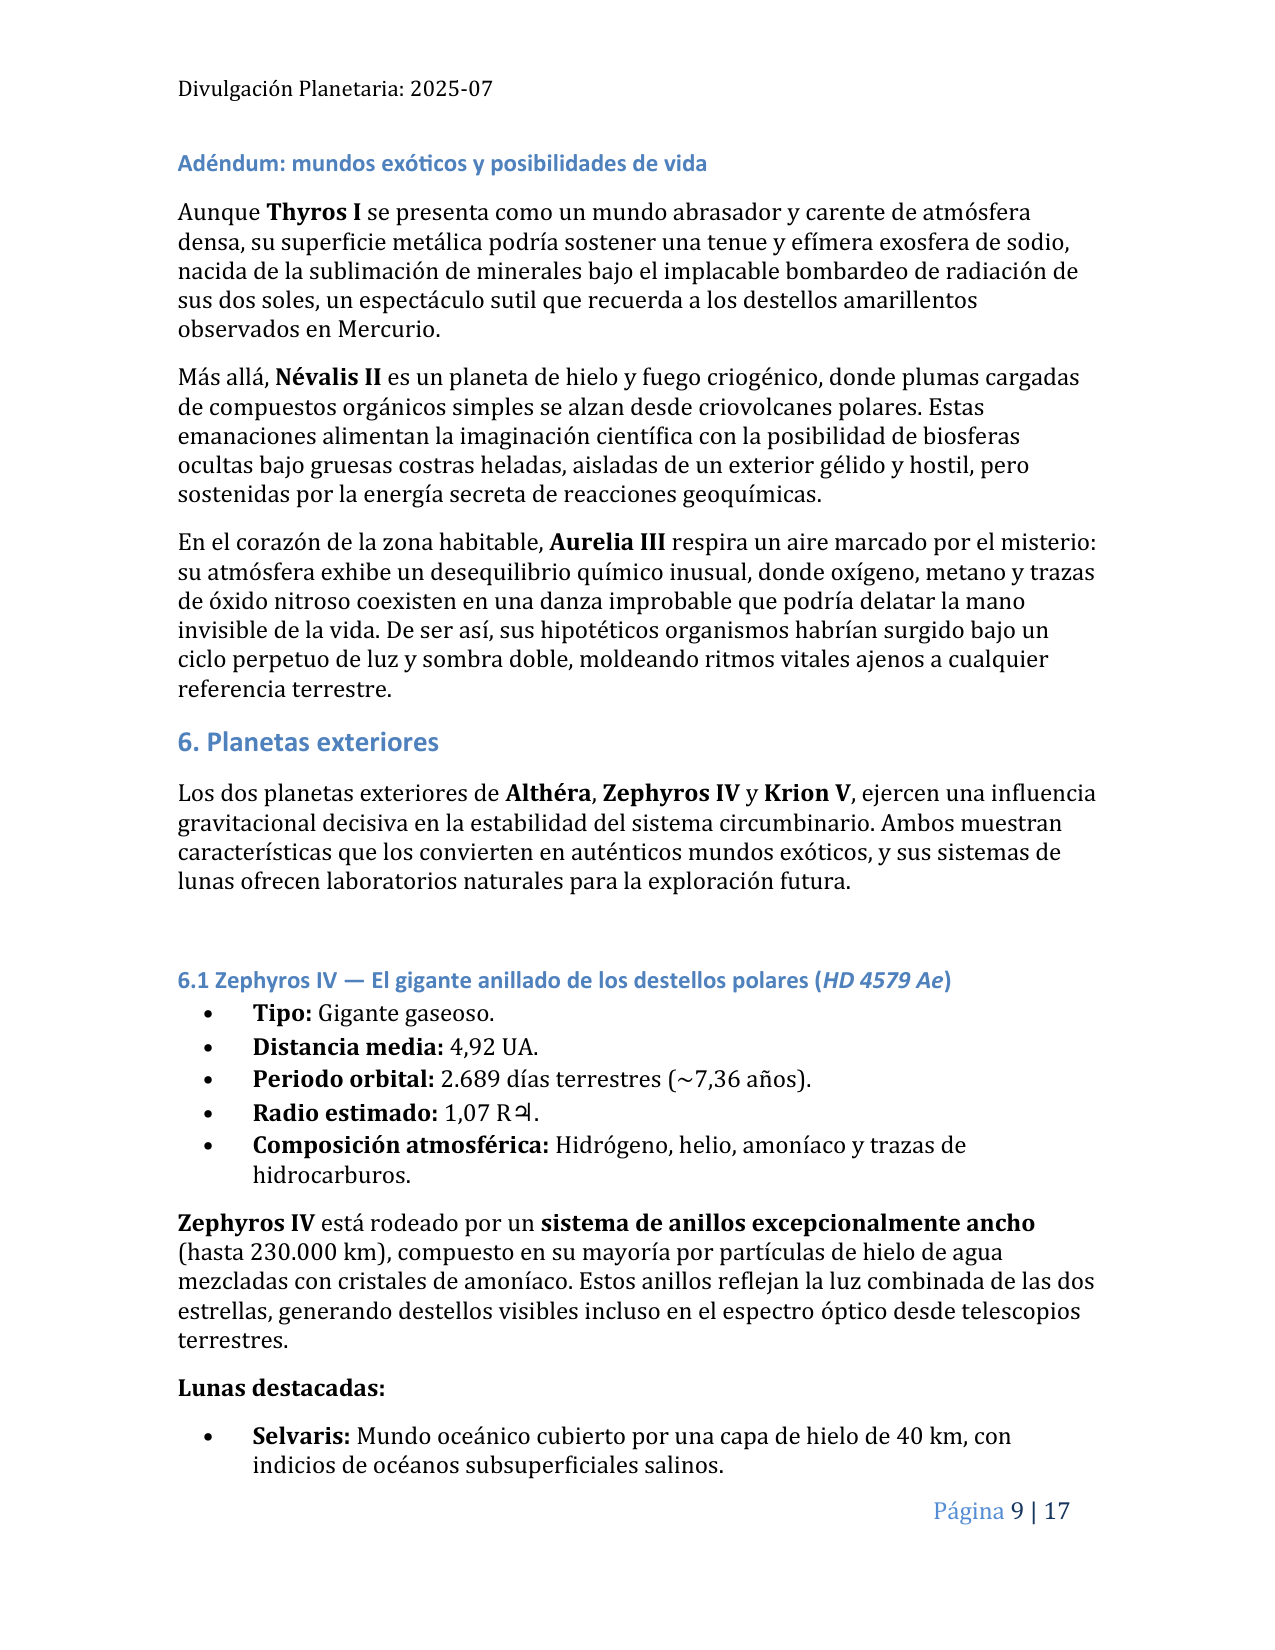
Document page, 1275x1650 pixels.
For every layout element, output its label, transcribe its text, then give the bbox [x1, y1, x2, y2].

text Los dos planetas exteriores de Althéra, Zephyros IV y Krion V, ejercen una influencia gravitacional decisiva en la estabilidad del sistema circumbinario. Ambos muestran características que los convierten en auténticos mundos exóticos, y sus sistemas de lunas ofrecen laboratorios naturales para la exploración futura. [177, 778, 1098, 895]
list Distancia media: 4,92 UA. [202, 1031, 1098, 1060]
subtitle 6. Planetas exteriores [177, 723, 1098, 759]
text Aunque Thyros I se presenta como un mundo abrasador y carente de atmósfera densa, su superficie metálica podría sostener una tenue y efímera exosfera de sodio, nacida de la sublimación de minerales bajo el implacable bombardeo de radiación de sus dos soles, un espectáculo sutil que recuerda a los destellos amarillentos observados en Mercurio. [177, 197, 1098, 343]
subtitle Adéndum: mundos exóticos y posibilidades de vida [177, 148, 1098, 178]
list Periodo orbital: 2.689 días terrestres (~7,36 años). [202, 1064, 1098, 1093]
subtitle 6.1 Zephyros IV — El gigante anillado de los destellos polares (HD 4579 Ae) [177, 964, 1098, 994]
list Tipo: Gigante gaseoso. [202, 998, 1098, 1027]
text Lunas destacadas: [177, 1373, 1098, 1402]
text Zephyros IV está rodeado por un sistema de anillos excepcionalmente ancho (hasta 230.000 km), compuesto en su mayoría por partículas de hielo de agua mezcladas con cristales de amoníaco. Estos anillos reflejan la luz combinada de las dos estrellas, generando destellos visibles incluso en el espectro óptico desde telescopios terrestres. [177, 1207, 1098, 1354]
list Radio estimado: 1,07 R♃. [202, 1097, 1098, 1126]
list Composición atmosférica: Hidrógeno, helio, amoníaco y trazas de hidrocarburos. [202, 1130, 1098, 1189]
text Más allá, Névalis II es un planeta de hielo y fuego criogénico, donde plumas cargadas de compuestos orgánicos simples se alzan desde criovolcanes polares. Estas emanaciones alimentan la imaginación científica con la posibilidad de biosferas ocultas bajo gruesas costras heladas, aisladas de un exterior gélido y hostil, pero sostenidas por la energía secreta de reacciones geoquímicas. [177, 362, 1098, 508]
text En el corazón de la zona habitable, Aurelia III respira un aire marcado por el misterio: su atmósfera exhibe un desequilibrio químico inusual, donde oxígeno, metano y trazas de óxido nitroso coexisten en una danza improbable que podría delatar la mano invisible de la vida. De ser así, sus hipotéticos organismos habrían surgido bajo un ciclo perpetuo de luz y sombra doble, moldeando ritmos vitales ajenos a cualquier referencia terrestre. [177, 527, 1098, 703]
list Selvaris: Mundo oceánico cubierto por una capa de hielo de 40 km, con indicios de océanos subsuperficiales salinos. [202, 1421, 1098, 1479]
